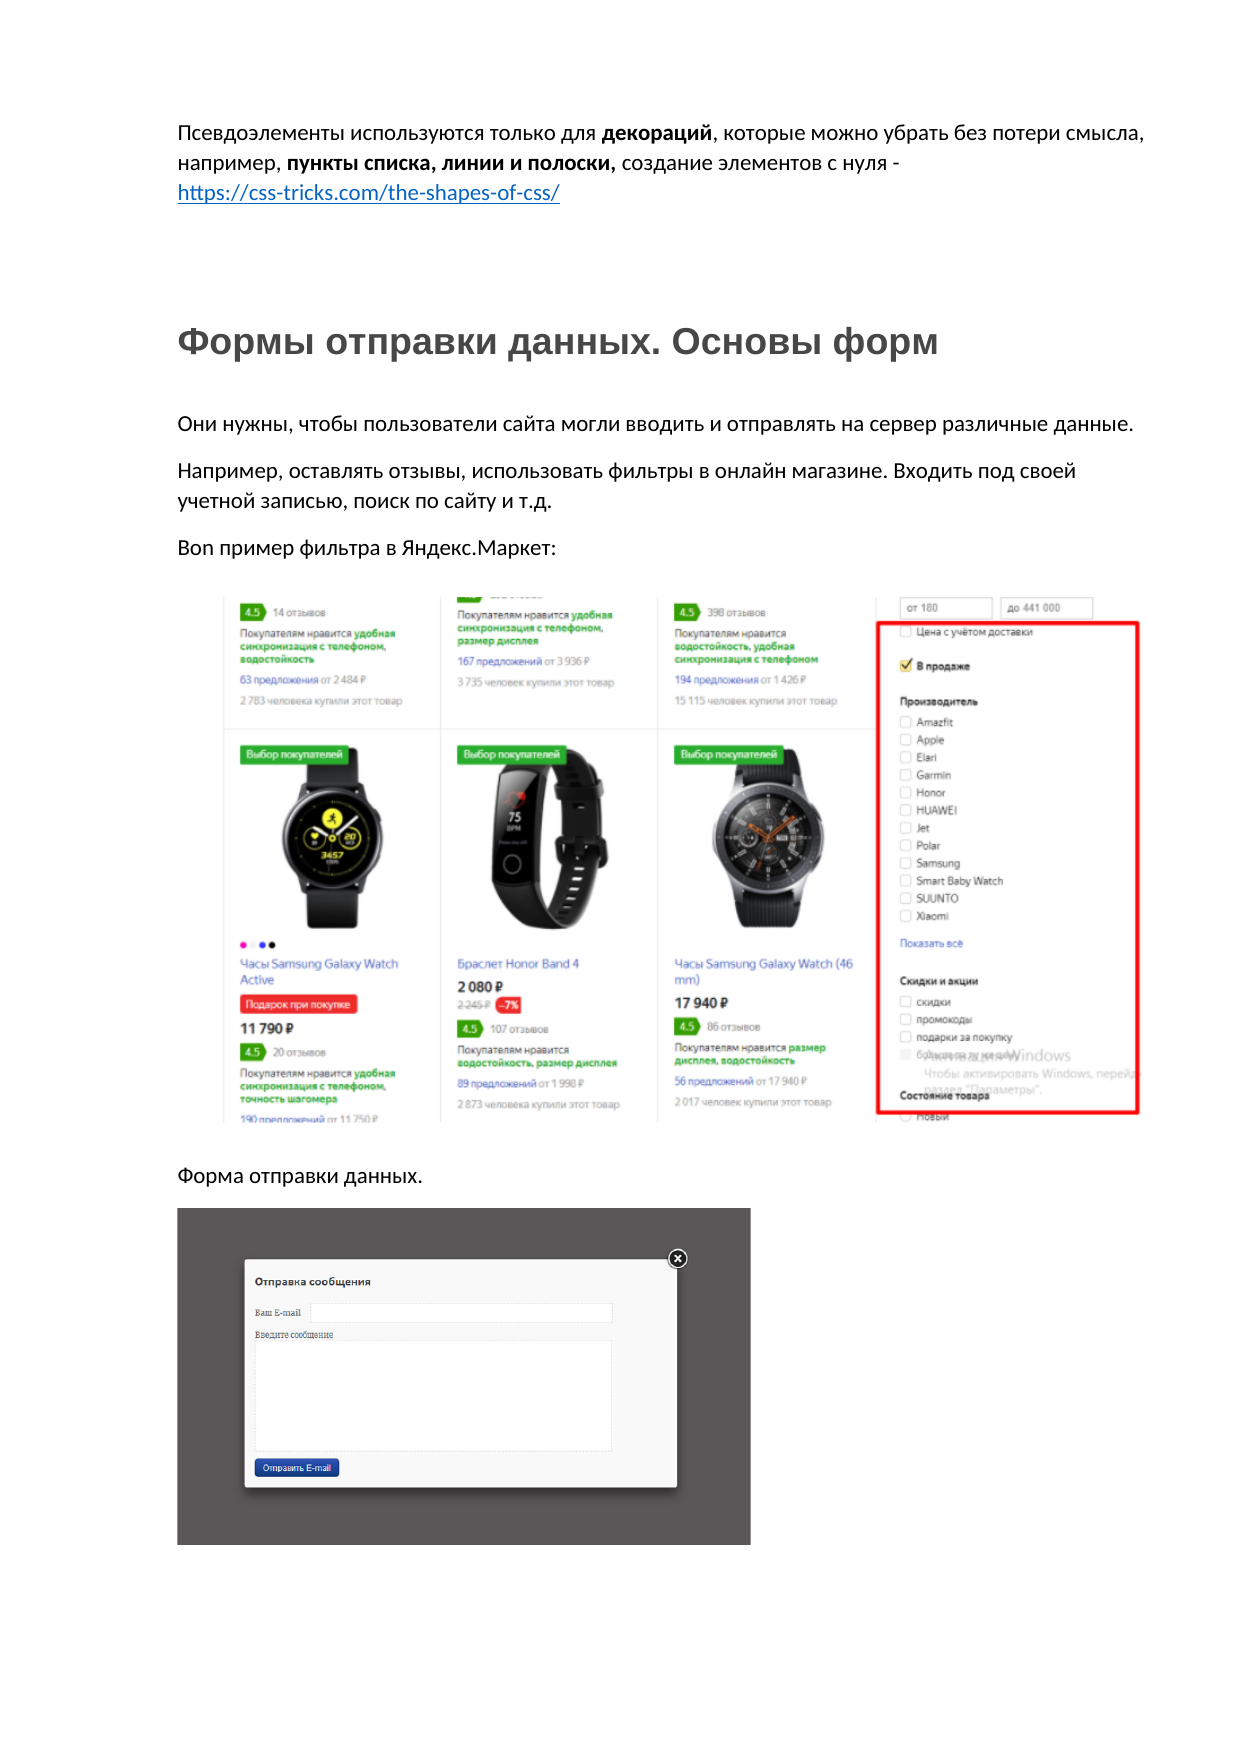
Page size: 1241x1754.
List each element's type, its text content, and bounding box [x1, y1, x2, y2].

picture [177, 1208, 751, 1545]
picture [177, 580, 1152, 1143]
text Они нужны, чтобы пользователи сайта могли вводить и отправлять на сервер различные данные. [177, 409, 1152, 437]
subtitle Формы отправки данных. Основы форм [177, 319, 1152, 362]
text Например, оставлять отзывы, использовать фильтры в онлайн магазине. Входить под своей учетной записью, поиск по сайту и т.д. [177, 456, 1152, 514]
text Воn пример фильтра в Яндекс.Маркет: [177, 533, 1152, 561]
text Псевдоэлементы используются только для декораций, которые можно убрать без потери смысла, например, пункты списка, линии и полоски, создание элементов с нуля - https://css-tricks.com/the-shapes-of-css/ [177, 118, 1152, 207]
text Форма отправки данных. [177, 1161, 1152, 1189]
